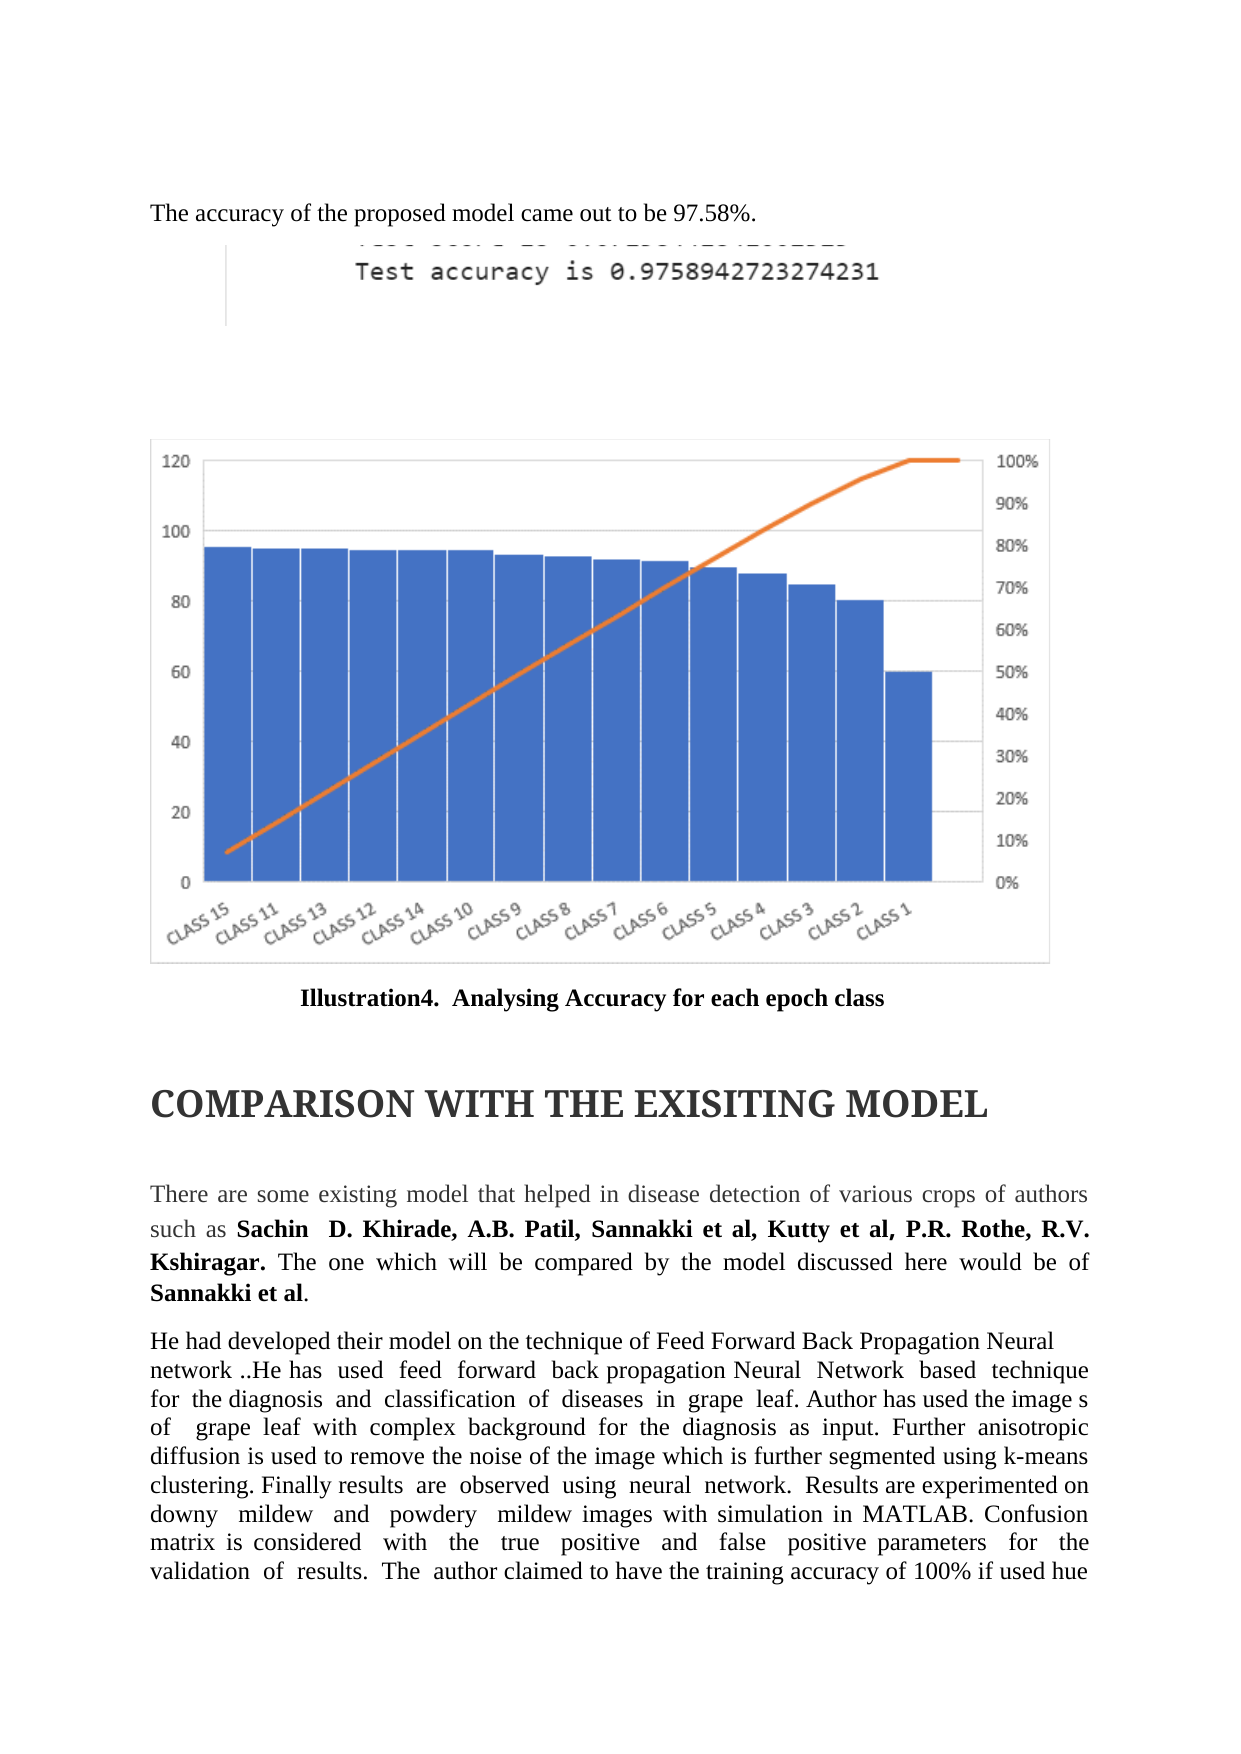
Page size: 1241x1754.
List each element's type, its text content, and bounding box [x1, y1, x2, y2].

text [150, 1355, 1090, 1585]
text The accuracy of the proposed model came out to be 97.58%. [150, 198, 1090, 226]
text There are some existing model that helped in disease detection of various crops of authors such as Sachin D. Khirade, A.B. Patil, Sannakki et al, Kutty et al, P.R. Rothe, R.V. Kshiragar. The one which will be compared by the model discussed here would be of Sannakki et al. [150, 1179, 1090, 1307]
text He had developed their model on the technique of Feed Forward Back Propagation Neural [150, 1326, 1090, 1355]
picture [150, 439, 1050, 964]
text COMPARISON WITH THE EXISITING MODEL [150, 1077, 1090, 1128]
text Illustration4. Analysing Accuracy for each epoch class [150, 983, 1090, 1012]
picture [150, 245, 1096, 326]
